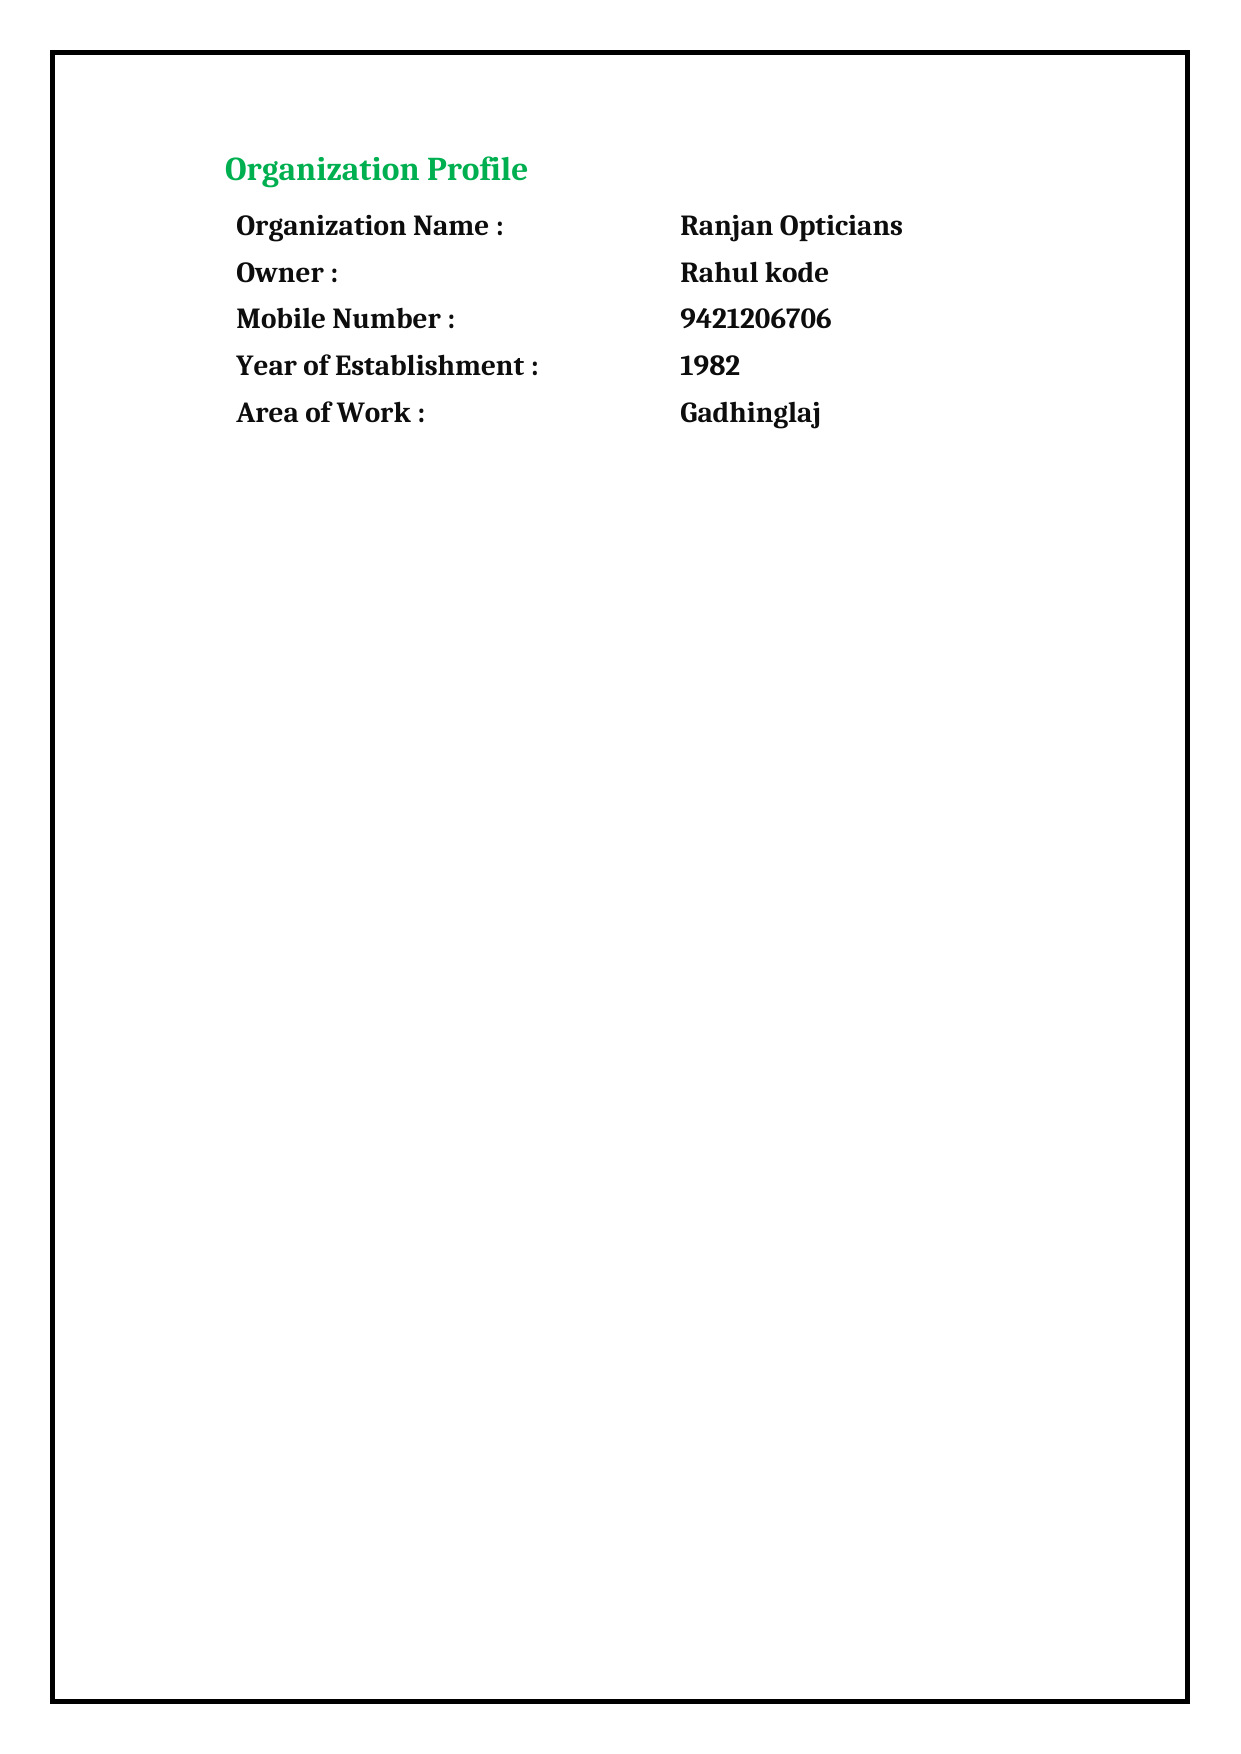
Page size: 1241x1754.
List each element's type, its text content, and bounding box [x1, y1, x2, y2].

table_cell Gadhinglaj [669, 396, 1113, 442]
table_cell Rahul kode [669, 256, 1113, 302]
table_header Organization Name : [225, 209, 669, 256]
table_cell Area of Work : [225, 396, 669, 442]
table_cell 9421206706 [669, 303, 1113, 349]
text Organization Profile [225, 150, 1090, 188]
table_cell Owner : [225, 256, 669, 302]
table_cell Mobile Number : [225, 303, 669, 349]
table_header Ranjan Opticians [669, 209, 1113, 256]
table_cell Year of Establishment : [225, 349, 669, 396]
table_cell 1982 [669, 349, 1113, 396]
